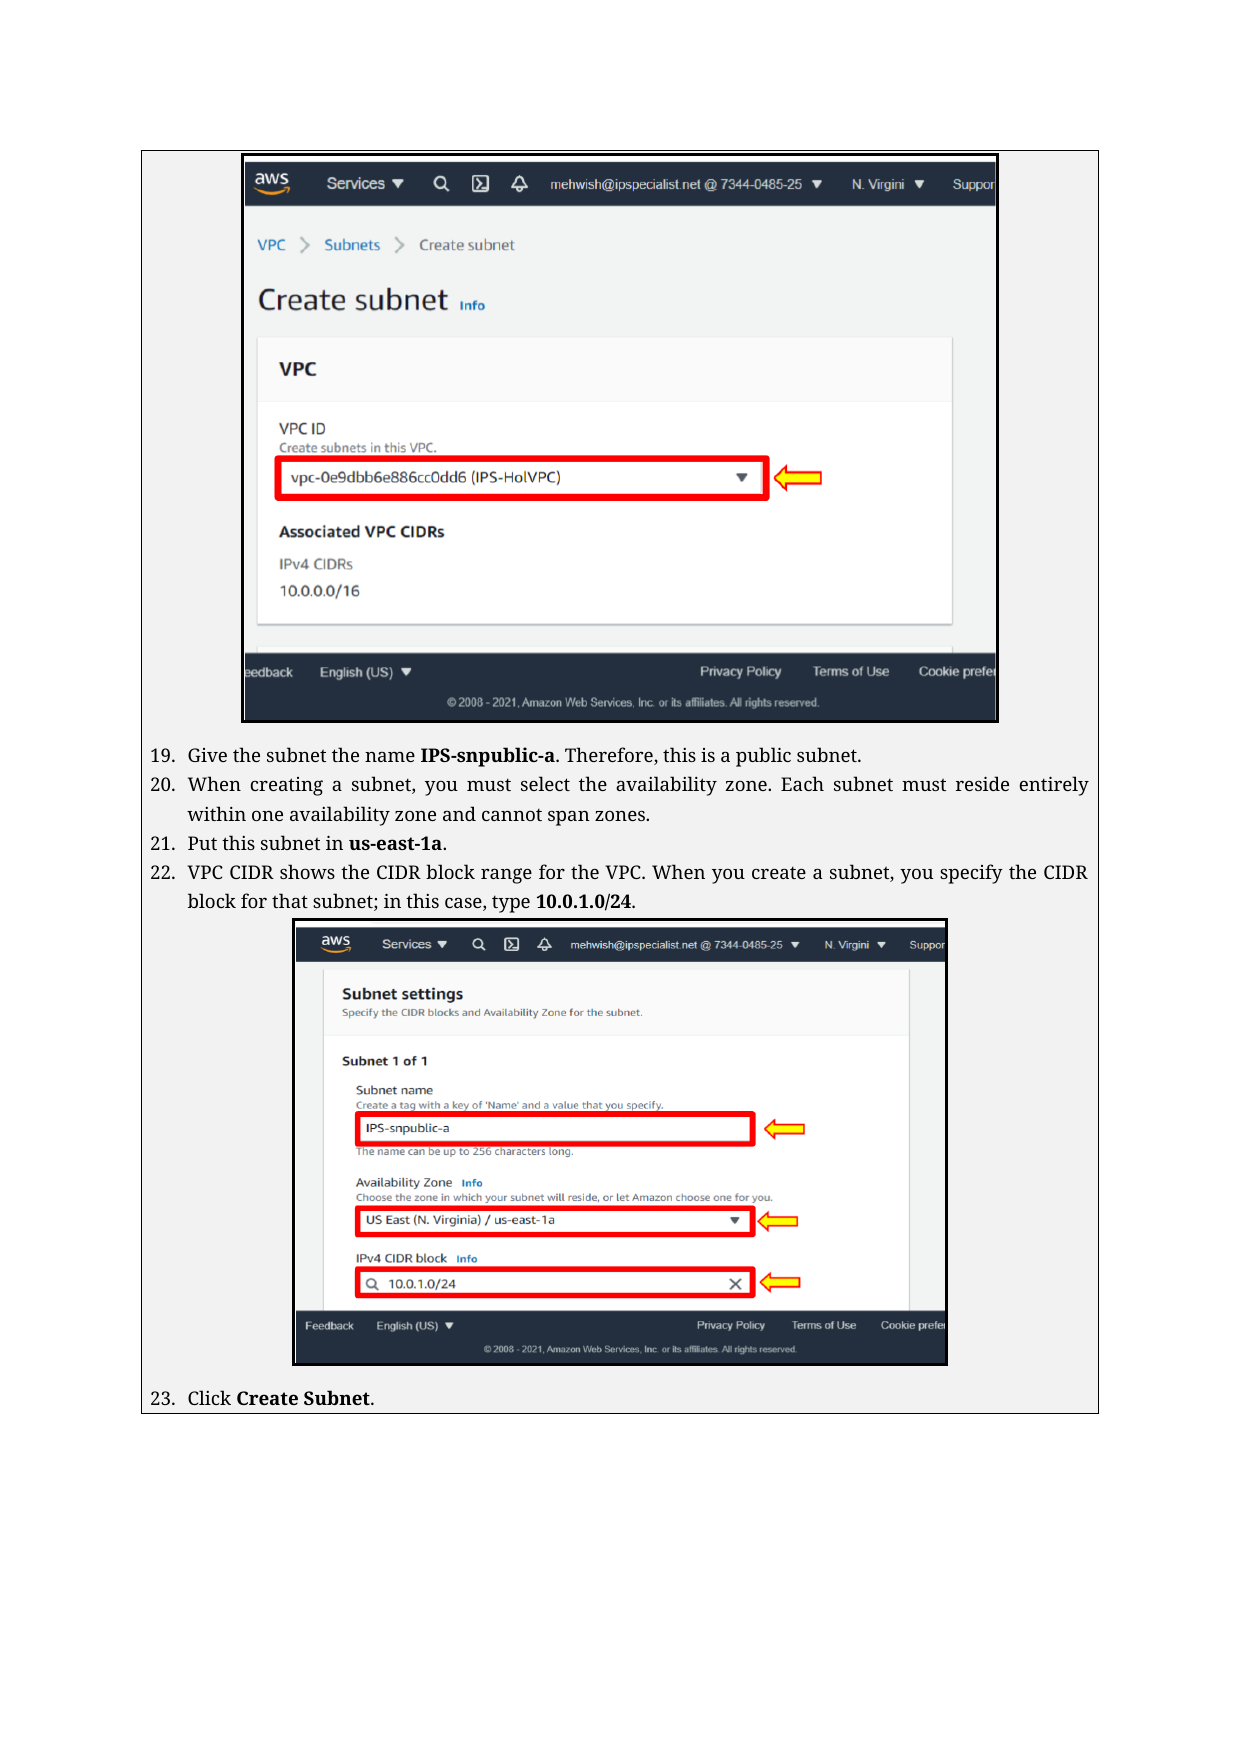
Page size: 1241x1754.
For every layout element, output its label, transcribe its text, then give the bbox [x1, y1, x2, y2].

list VPC CIDR shows the CIDR block range for the VPC. When you create a subnet, you specify the CIDR block for that subnet; in this case, type 10.0.1.0/24. [142, 856, 1098, 914]
picture [244, 156, 996, 720]
picture [295, 921, 945, 1363]
list Put this subnet in us-east-1a. [142, 827, 1098, 856]
list Give the subnet the name IPS-snpublic-a. Therefore, this is a public subnet. [142, 739, 1098, 768]
list Click Create Subnet. [142, 1382, 1098, 1413]
list When creating a subnet, you must select the availability zone. Each subnet must reside entirely within one availability zone and cannot span zones. [142, 768, 1098, 826]
